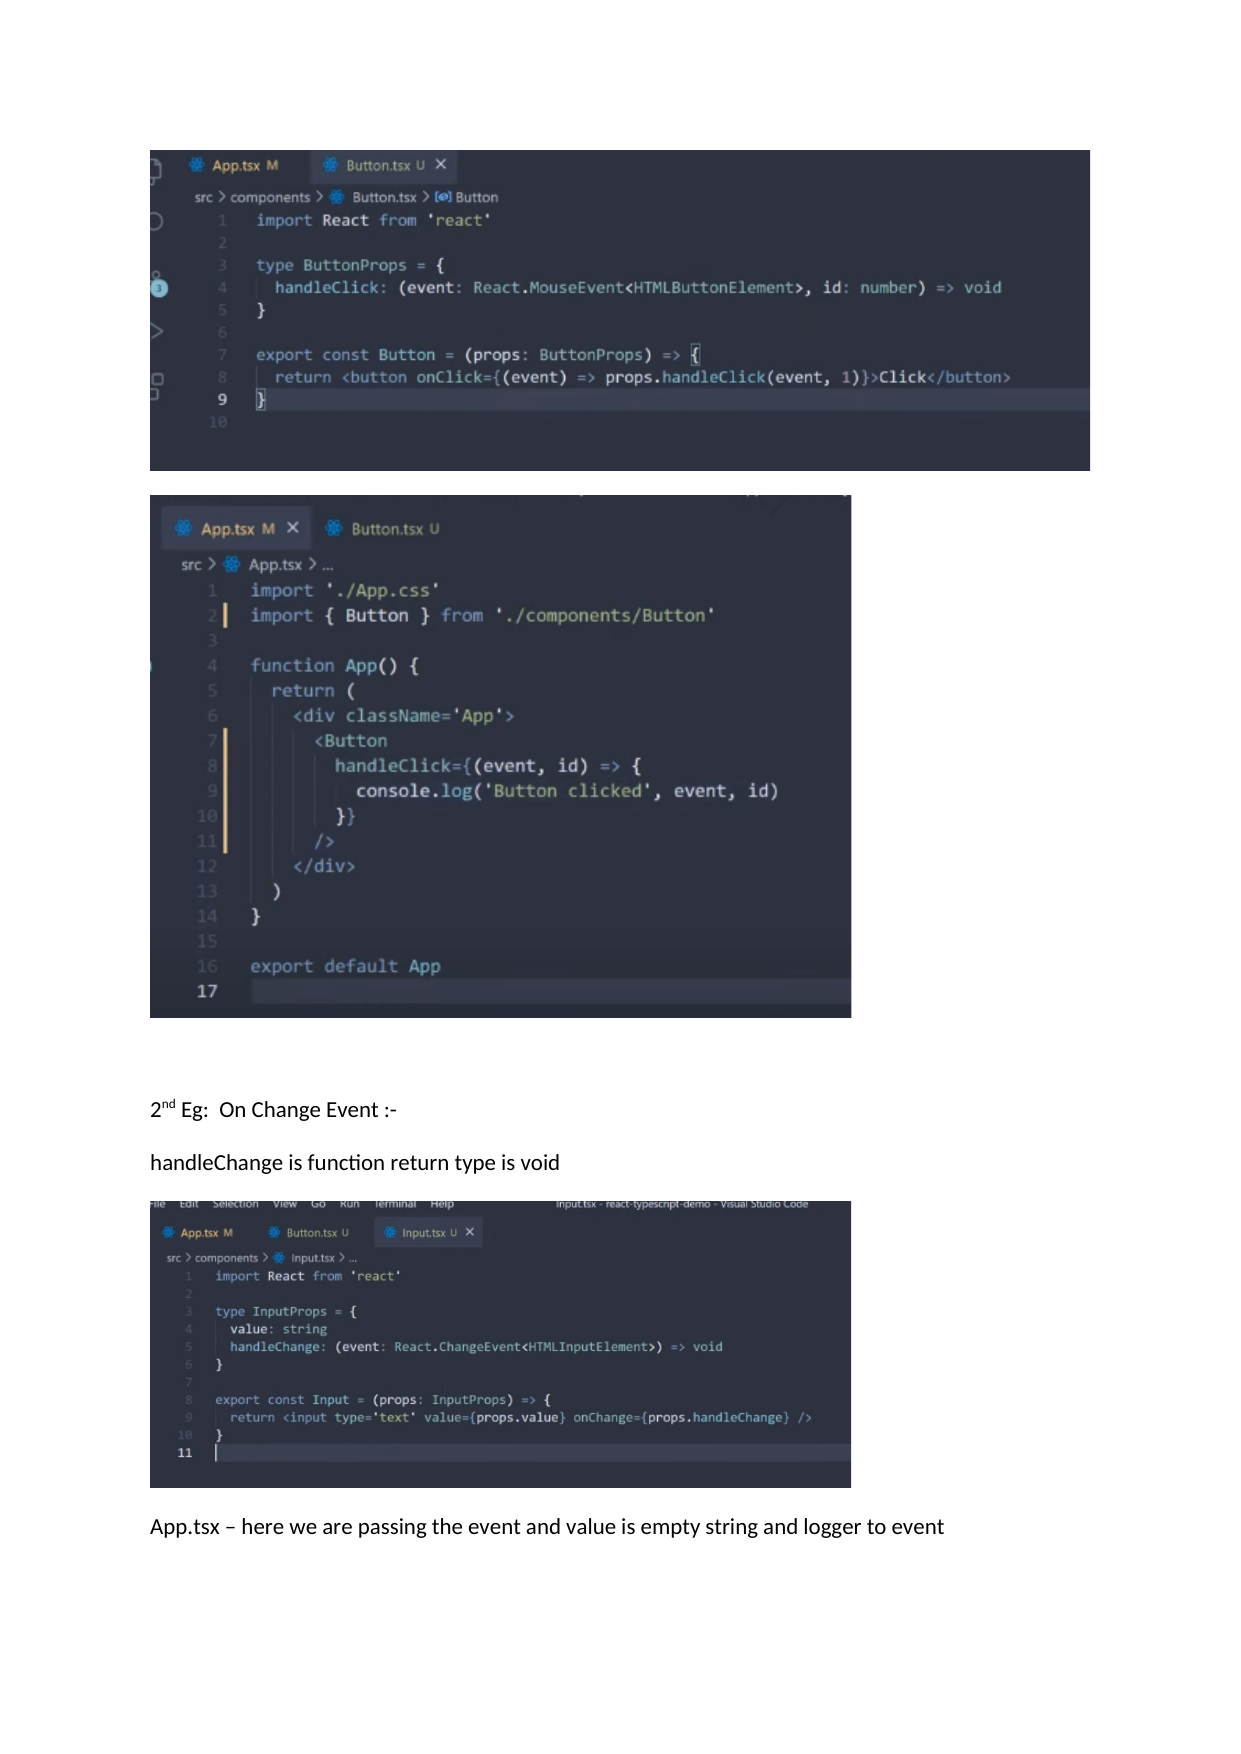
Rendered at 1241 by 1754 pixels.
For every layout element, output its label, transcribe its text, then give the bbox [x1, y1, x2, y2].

text 2nd Eg: On Change Event :- [150, 1095, 1090, 1123]
text App.tsx – here we are passing the event and value is empty string and logger to event [150, 1512, 1090, 1540]
picture [150, 1201, 852, 1488]
picture [150, 495, 852, 1018]
picture [150, 150, 1091, 471]
text handleChange is function return type is void [150, 1148, 1090, 1176]
